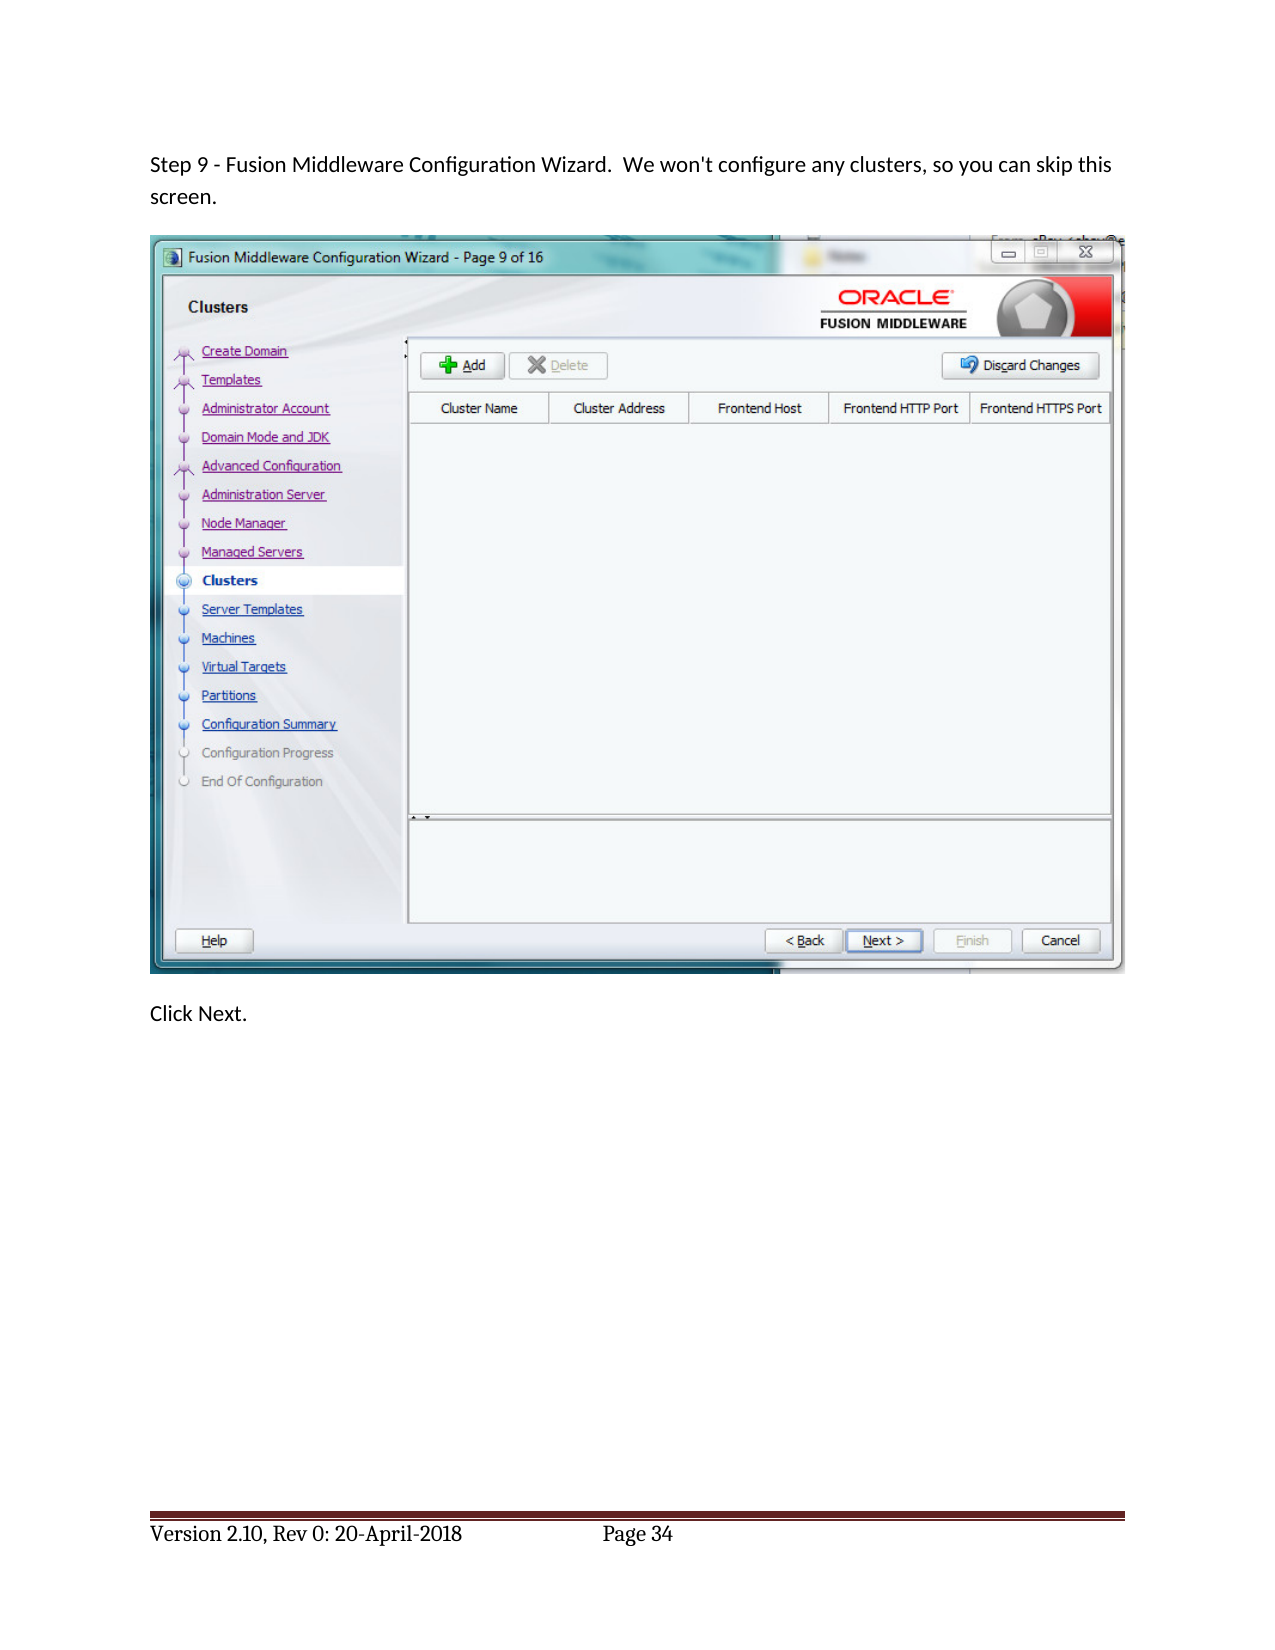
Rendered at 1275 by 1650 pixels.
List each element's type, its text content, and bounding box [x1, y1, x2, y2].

text Step 9 - Fusion Middleware Configuration Wizard. We won't configure any clusters, so you can skip this screen. [150, 150, 1125, 210]
text Click Next. [150, 999, 1125, 1027]
picture [150, 235, 1125, 974]
